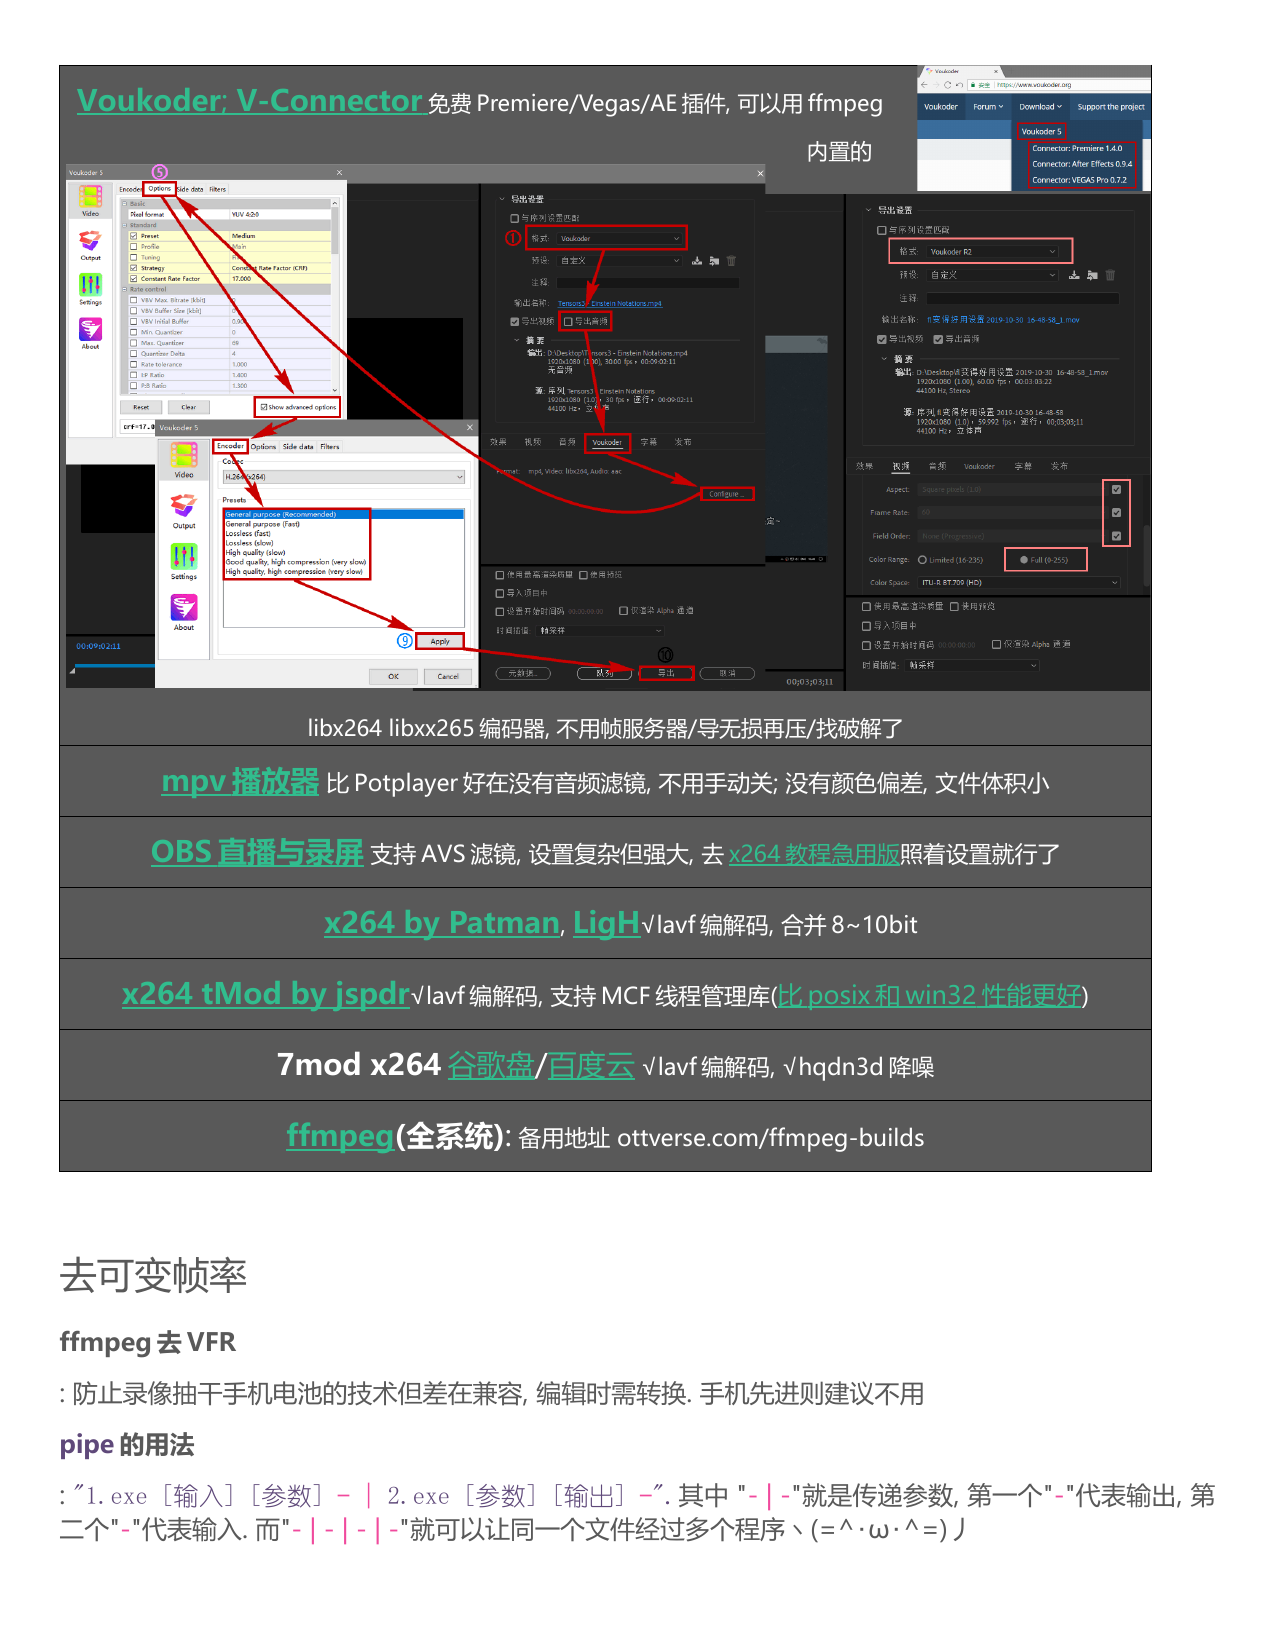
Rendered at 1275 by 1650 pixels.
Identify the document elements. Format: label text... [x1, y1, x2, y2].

picture [65, 164, 1151, 691]
text : "1.exe [输入] [参数] - | 2.exe [参数] [输出] -". 其中 "- | -"就是传递参数, 第一个"-"代表输出, 第二个"-"代表输入. 而"- | - | - | -"就可以让同一个文件经过多个程序ヽ(=^･ω･^=)丿 [59, 1478, 1216, 1546]
table_cell X2x264 by Patman, LigH√lavf编解码, 合并8~10bit [60, 888, 1151, 958]
text ffmpeg去VFR [59, 1325, 1216, 1359]
text : 防止录像抽干手机电池的技术但差在兼容, 编辑时需转换. 手机先进则建议不用 [59, 1376, 1216, 1410]
table_cell 7mod x264谷歌盘/百度云 √lavf编解码, √hqdn3d降噪 [60, 1030, 1151, 1100]
table_cell Voukoder; V-Connector免费Premiere/Vegas/AE插件, 可以用ffmpeg内置的libx264 libxx265编码器, 不用帧服务器/导无损再压/找破解了 [60, 66, 1151, 745]
subtitle 去可变帧率 [59, 1240, 1216, 1308]
table_cell mpv播放器 比Potplayer好在没有音频滤镜, 不用手动关; 没有颜色偏差, 文件体积小 [60, 746, 1151, 816]
table_cell ffmpeg(全系统): 备用地址 ottverse.com/ffmpeg-builds [60, 1101, 1151, 1171]
text pipe的用法 [59, 1427, 1216, 1461]
picture [917, 65, 1151, 191]
table_cell x264 tMod by jspdr√lavf编解码, 支持MCF线程管理库(比posix和win32性能更好) [60, 959, 1151, 1029]
table_cell OBS直播与录屏 支持AVS滤镜, 设置复杂但强大, 去x264教程急用版照着设置就行了 [60, 817, 1151, 887]
